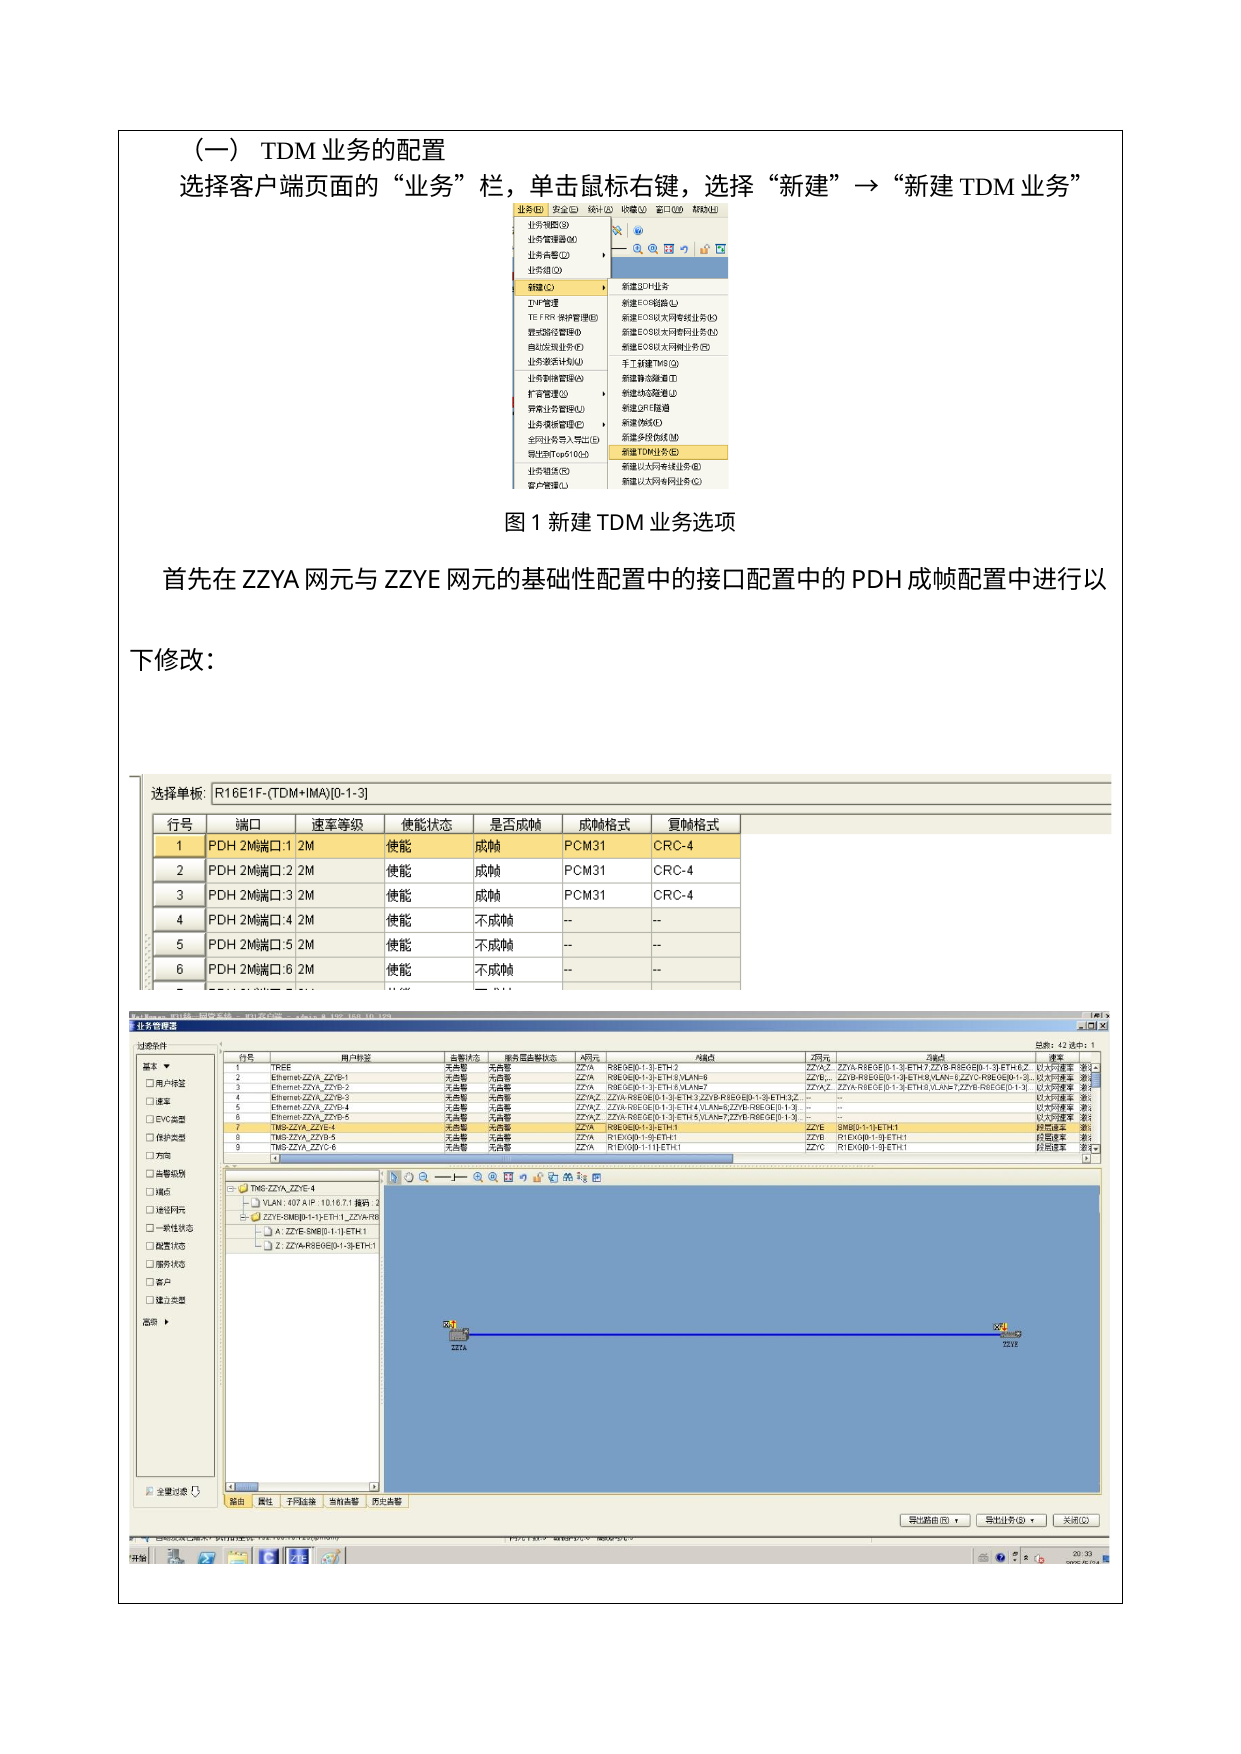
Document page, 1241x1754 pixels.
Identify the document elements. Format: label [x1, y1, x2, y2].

picture [129, 1011, 1110, 1564]
picture [512, 203, 729, 489]
table_cell [119, 131, 1122, 1603]
picture [129, 774, 1112, 990]
